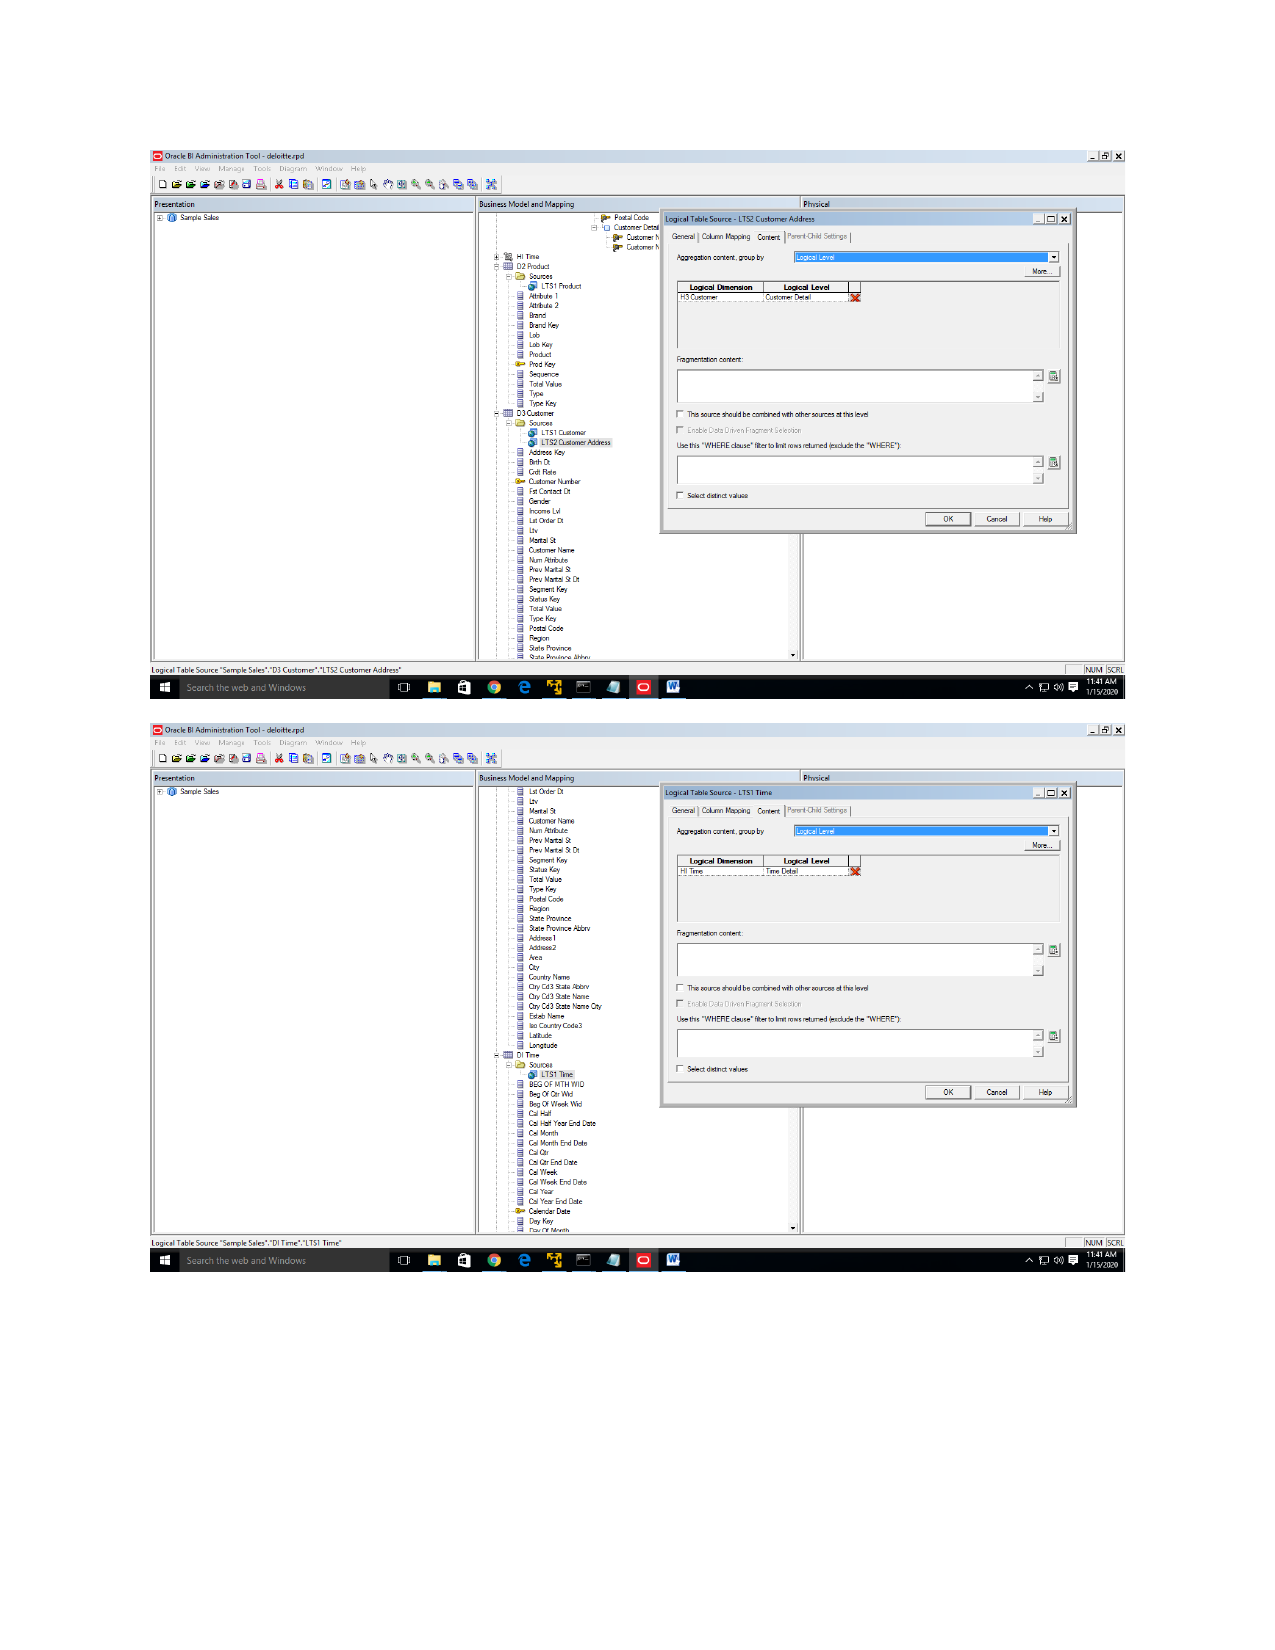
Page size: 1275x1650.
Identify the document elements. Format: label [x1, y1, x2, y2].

picture [150, 150, 1125, 699]
picture [150, 723, 1125, 1272]
